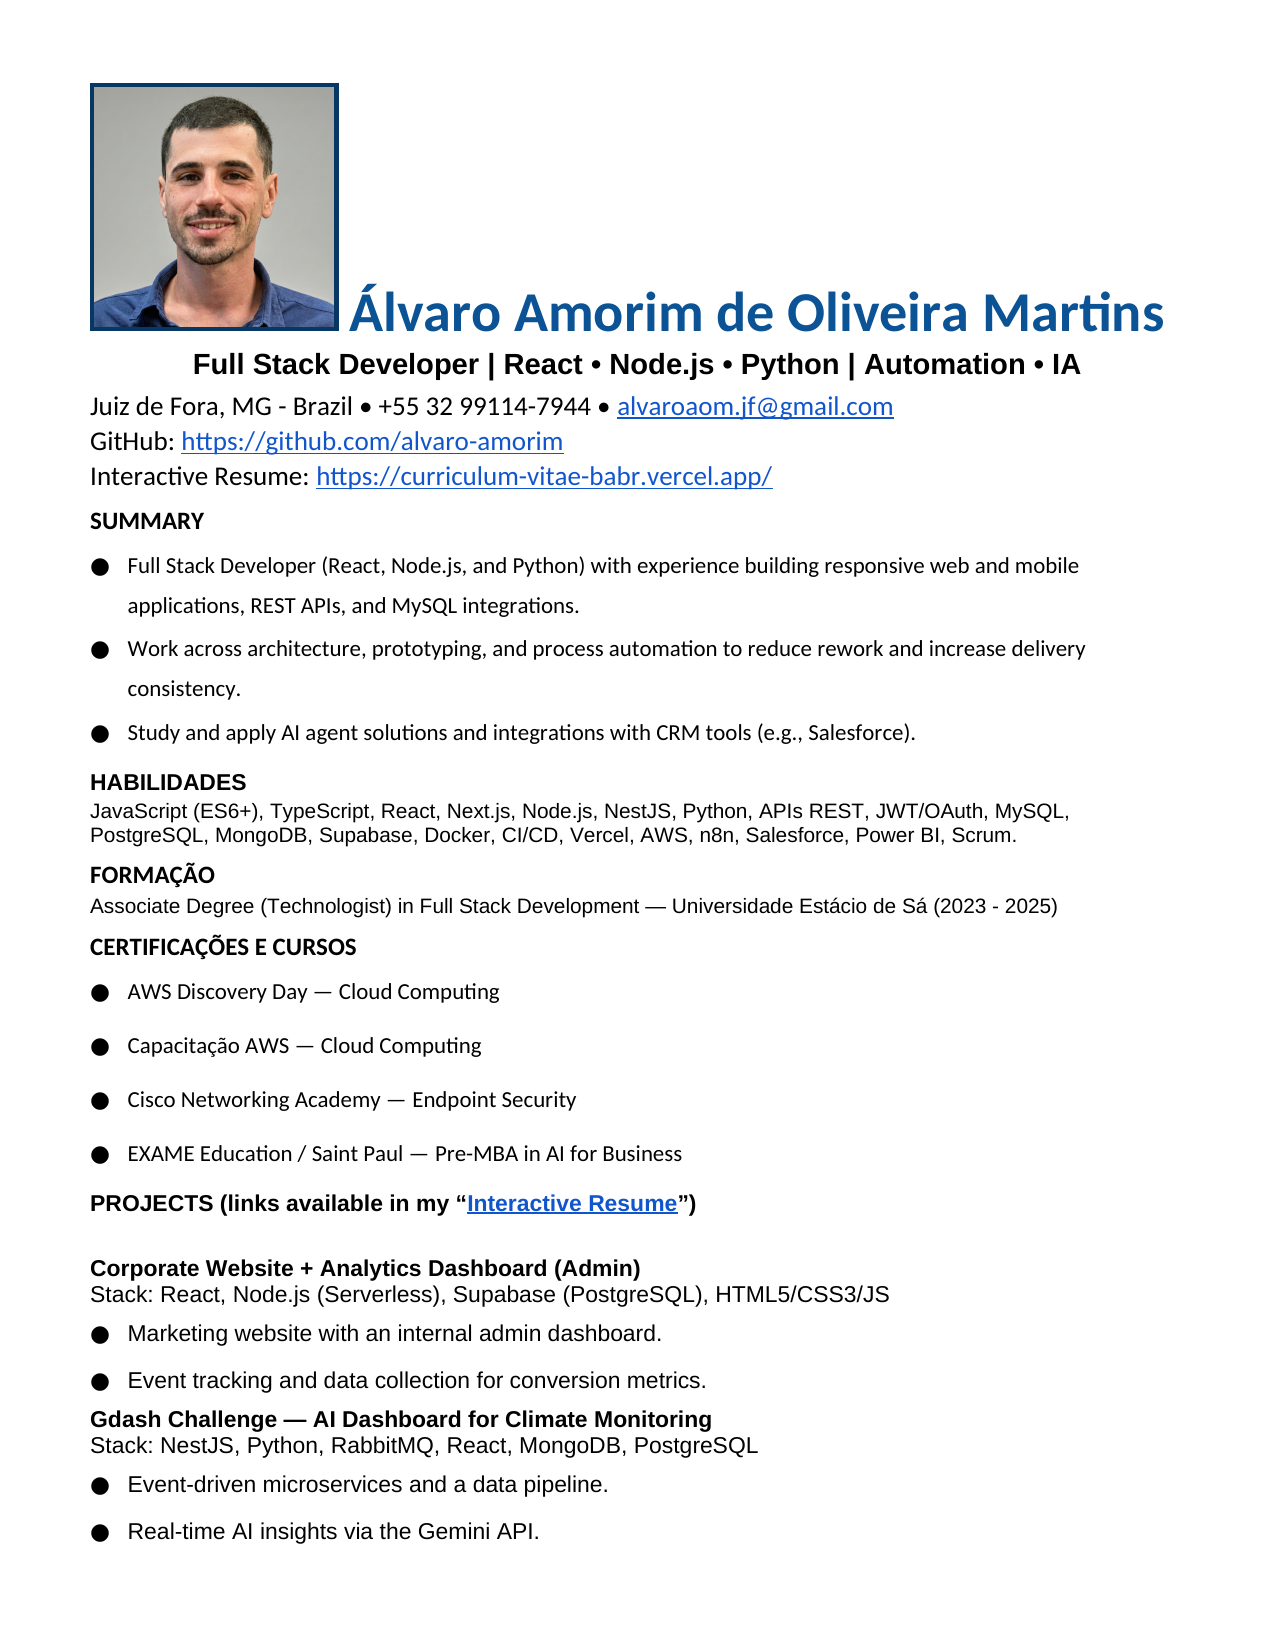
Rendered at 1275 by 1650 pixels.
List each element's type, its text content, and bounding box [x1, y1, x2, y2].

list Event-driven microservices and a data pipeline. [90, 1458, 1185, 1505]
list EXAME Education / Saint Paul — Pre-MBA in AI for Business [90, 1127, 1185, 1174]
text FORMAÇÃO [90, 859, 1185, 890]
list Work across architecture, prototyping, and process automation to reduce rework and increase delivery consistency. [90, 623, 1185, 702]
text Gdash Challenge — AI Dashboard for Climate Monitoring [90, 1406, 1185, 1432]
picture [94, 87, 334, 327]
list Full Stack Developer (React, Node.js, and Python) with experience building responsive web and mobile applications, REST APIs, and MySQL integrations. [90, 539, 1185, 619]
text PROJECTS (links available in my “Interactive Resume”) [90, 1189, 1185, 1216]
list Marketing website with an internal admin dashboard. [90, 1307, 1185, 1354]
list Real-time AI insights via the Gemini API. [90, 1505, 1185, 1552]
text Full Stack Developer | React • Node.js • Python | Automation • IA [90, 347, 1185, 381]
text HABILIDADES [90, 768, 1185, 795]
list AWS Discovery Day — Cloud Computing [90, 965, 1185, 1012]
text Associate Degree (Technologist) in Full Stack Development — Universidade Estácio de Sá (2023 - 2025) [90, 894, 1185, 918]
list Study and apply AI agent solutions and integrations with CRM tools (e.g., Salesforce). [90, 706, 1185, 753]
text Stack: NestJS, Python, RabbitMQ, React, MongoDB, PostgreSQL [90, 1432, 1185, 1458]
list Capacitação AWS — Cloud Computing [90, 1019, 1185, 1066]
list Cisco Networking Academy — Endpoint Security [90, 1073, 1185, 1120]
list Event tracking and data collection for conversion metrics. [90, 1354, 1185, 1401]
text Álvaro Amorim de Oliveira Martins [90, 82, 1185, 345]
text Interactive Resume: https://curriculum-vitae-babr.vercel.app/ [90, 459, 1185, 492]
text JavaScript (ES6+), TypeScript, React, Next.js, Node.js, NestJS, Python, APIs REST, JWT/OAuth, MySQL, PostgreSQL, MongoDB, Supabase, Docker, CI/CD, Vercel, AWS, n8n, Salesforce, Power BI, Scrum. [90, 799, 1185, 847]
text SUMMARY [90, 505, 1185, 535]
text CERTIFICAÇÕES E CURSOS [90, 931, 1185, 961]
text Stack: React, Node.js (Serverless), Supabase (PostgreSQL), HTML5/CSS3/JS [90, 1281, 1185, 1307]
text Juiz de Fora, MG - Brazil • +55 32 99114-7944 • alvaroaom.jf@gmail.com [90, 389, 1185, 422]
text GitHub: https://github.com/alvaro-amorim [90, 424, 1185, 457]
text Corporate Website + Analytics Dashboard (Admin) [90, 1255, 1185, 1281]
